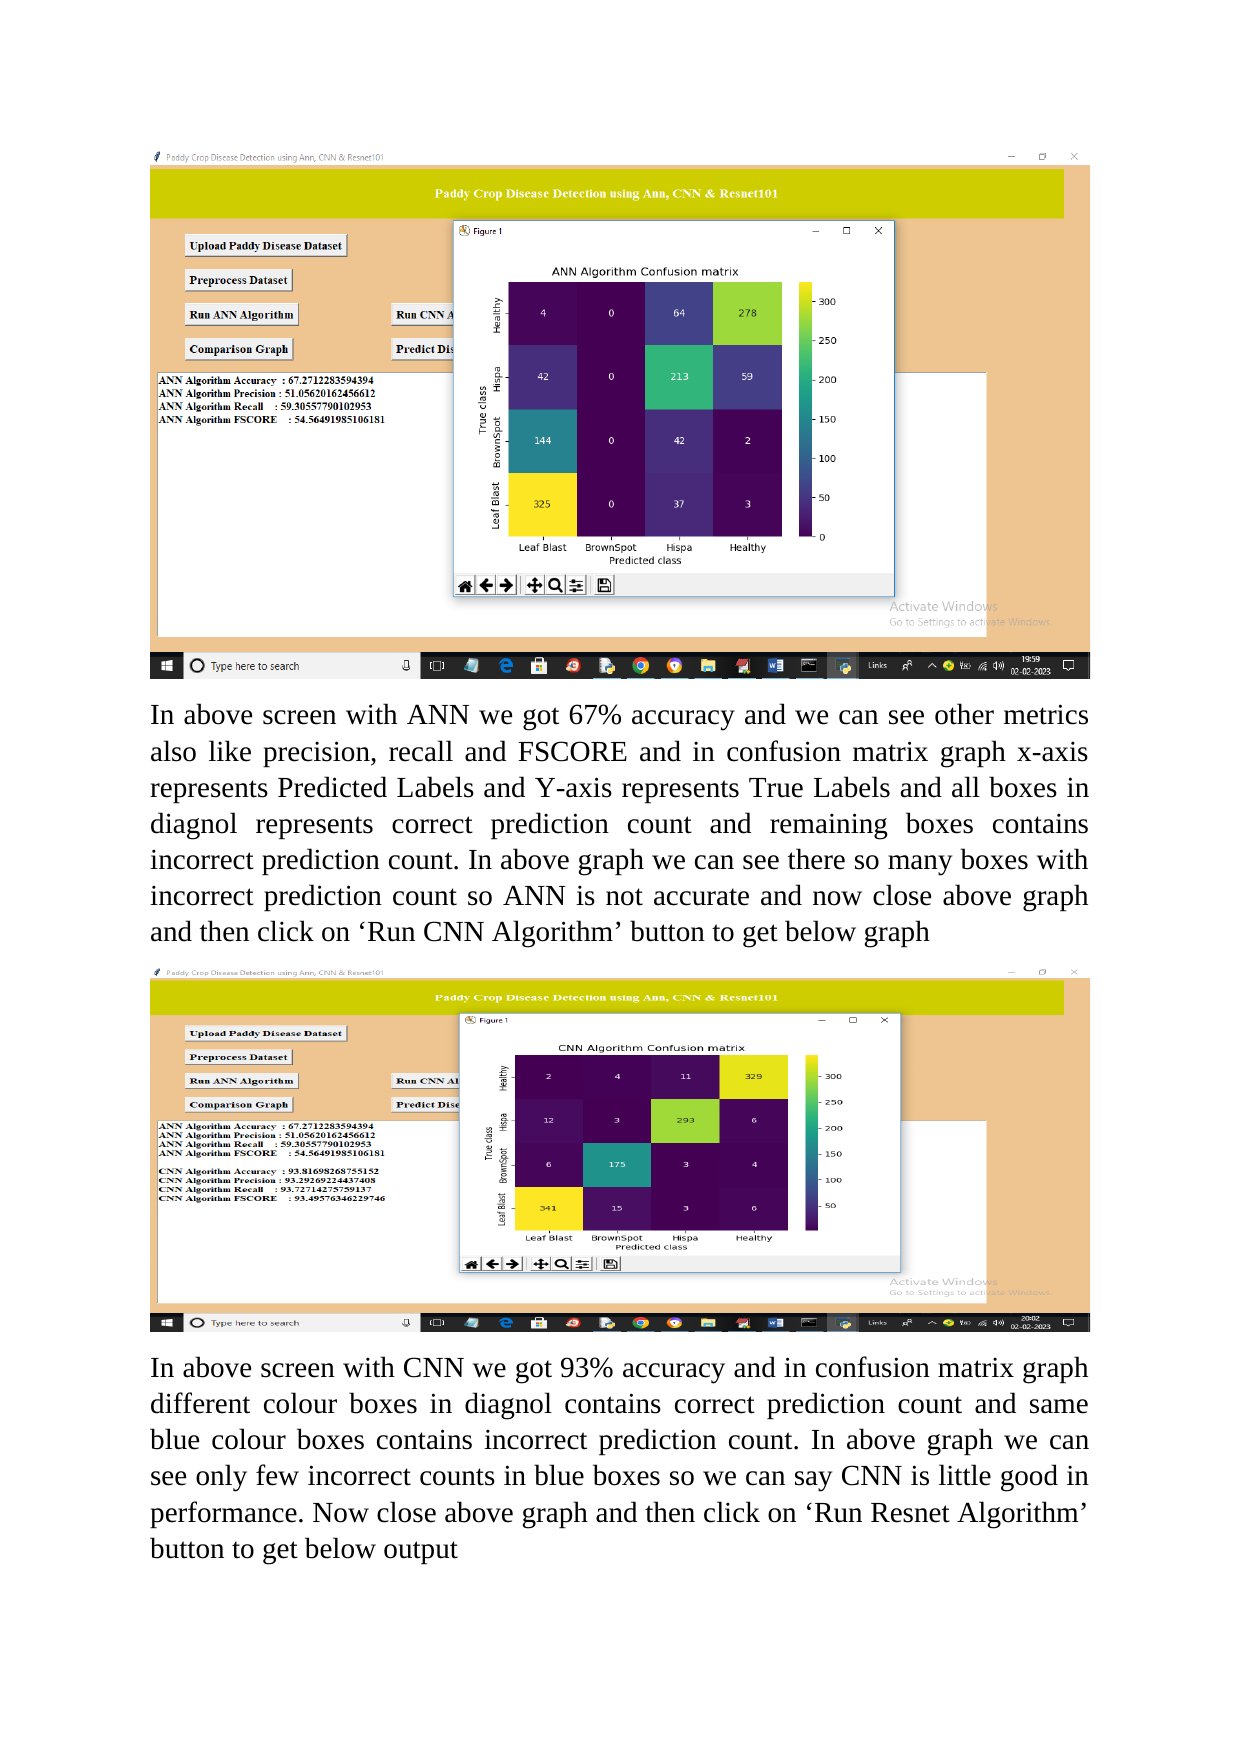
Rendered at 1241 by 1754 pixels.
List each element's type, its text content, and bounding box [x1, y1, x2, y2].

text In above screen with ANN we got 67% accuracy and we can see other metrics also like precision, recall and FSCORE and in confusion matrix graph x-axis represents Predicted Labels and Y-axis represents True Labels and all boxes in diagnol represents correct prediction count and remaining boxes contains incorrect prediction count. In above graph we can see there so many boxes with incorrect prediction count so ANN is not accurate and now close above graph and then click on ‘Run CNN Algorithm’ button to get below graph [150, 697, 1090, 948]
picture [150, 150, 1091, 679]
picture [150, 967, 1091, 1332]
text In above screen with CNN we got 93% accuracy and in confusion matrix graph different colour boxes in diagnol contains correct prediction count and same blue colour boxes contains incorrect prediction count. In above graph we can see only few incorrect counts in blue boxes so we can say CNN is little good in performance. Now close above graph and then click on ‘Run Resnet Algorithm’ button to get below output [150, 1350, 1090, 1564]
